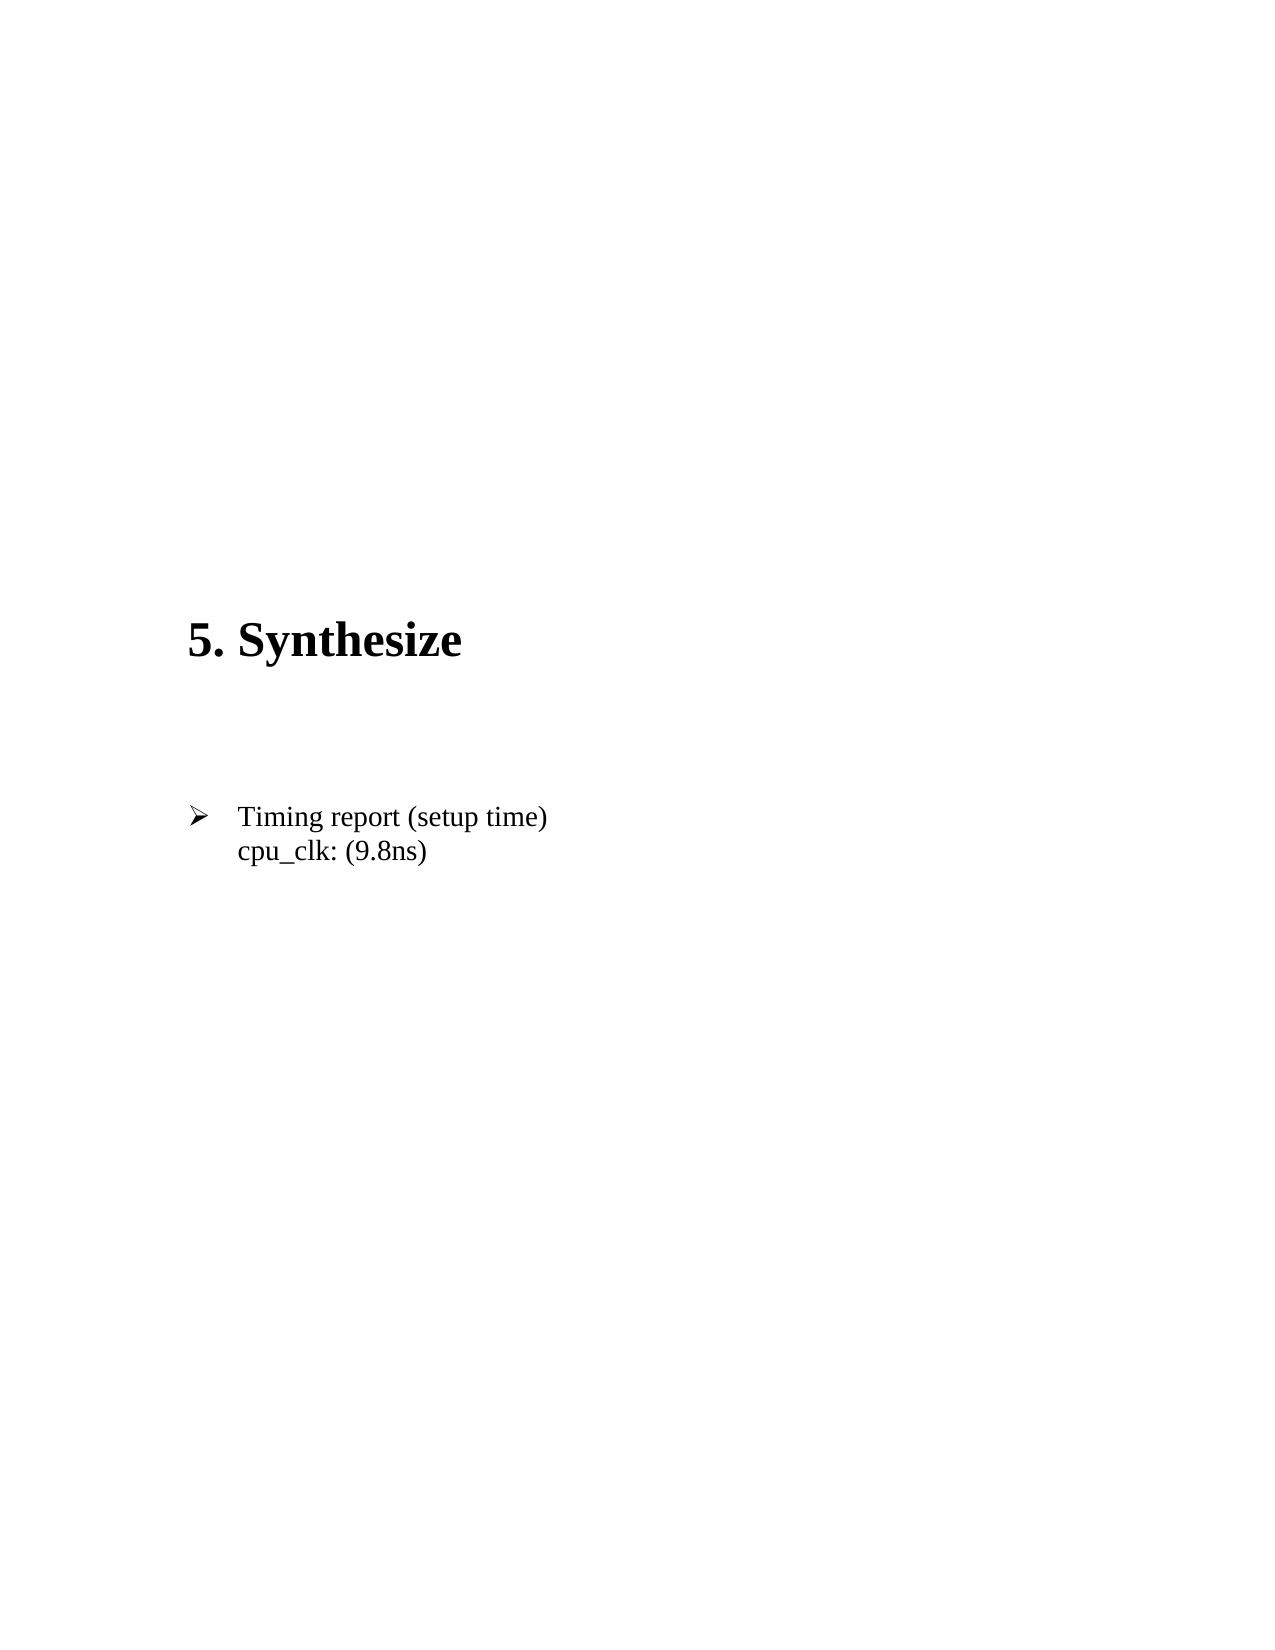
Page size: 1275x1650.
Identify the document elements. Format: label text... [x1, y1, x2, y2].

subtitle Synthesize [187, 610, 1087, 667]
list Timing report (setup time) [187, 799, 1087, 833]
text cpu_clk: (9.8ns) [237, 833, 1087, 866]
